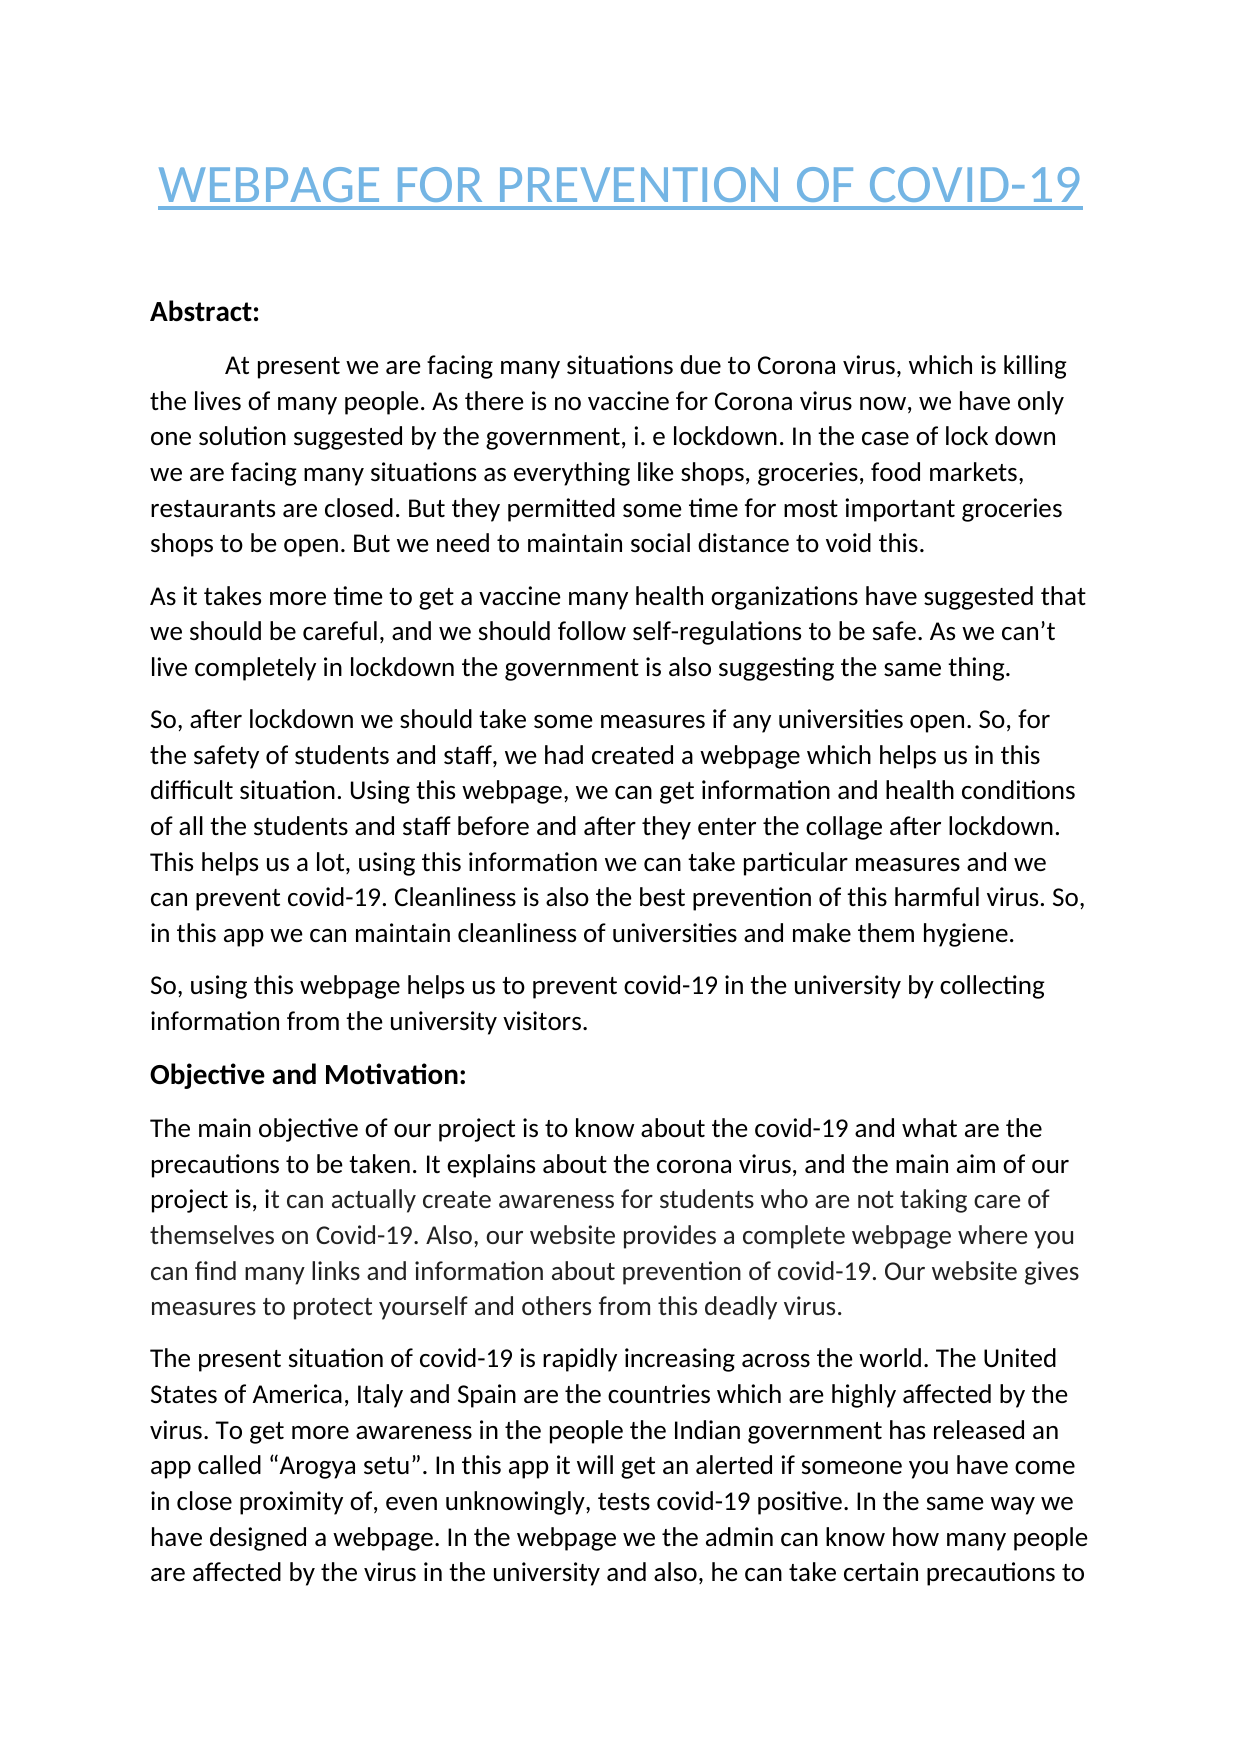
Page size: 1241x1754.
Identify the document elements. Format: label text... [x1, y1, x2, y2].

text So, after lockdown we should take some measures if any universities open. So, for the safety of students and staff, we had created a webpage which helps us in this difficult situation. Using this webpage, we can get information and health conditions of all the students and staff before and after they enter the collage after lockdown. This helps us a lot, using this information we can take particular measures and we can prevent covid-19. Cleanliness is also the best prevention of this harmful virus. So, in this app we can maintain cleanliness of universities and make them hygiene. [150, 702, 1090, 949]
text WEBPAGE FOR PREVENTION OF COVID-19 [150, 150, 1090, 216]
text The main objective of our project is to know about the covid-19 and what are the precautions to be taken. It explains about the corona virus, and the main aim of our project is, it can actually create awareness for students who are not taking care of themselves on Covid-19. Also, our website provides a complete webpage where you can find many links and information about prevention of covid-19. Our website gives measures to protect yourself and others from this deadly virus. [150, 1111, 1090, 1322]
text As it takes more time to get a vaccine many health organizations have suggested that we should be careful, and we should follow self-regulations to be safe. As we can’t live completely in lockdown the government is also suggesting the same thing. [150, 579, 1090, 683]
text So, using this webpage helps us to prevent covid-19 in the university by collecting information from the university visitors. [150, 968, 1090, 1037]
text At present we are facing many situations due to Corona virus, which is killing the lives of many people. As there is no vaccine for Corona virus now, we have only one solution suggested by the government, i. e lockdown. In the case of lock down we are facing many situations as everything like shops, groceries, food markets, restaurants are closed. But they permitted some time for most important groceries shops to be open. But we need to maintain social distance to void this. [150, 348, 1090, 559]
text Objective and Motivation: [150, 1056, 1090, 1092]
text Abstract: [150, 293, 1090, 329]
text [150, 1342, 1090, 1588]
